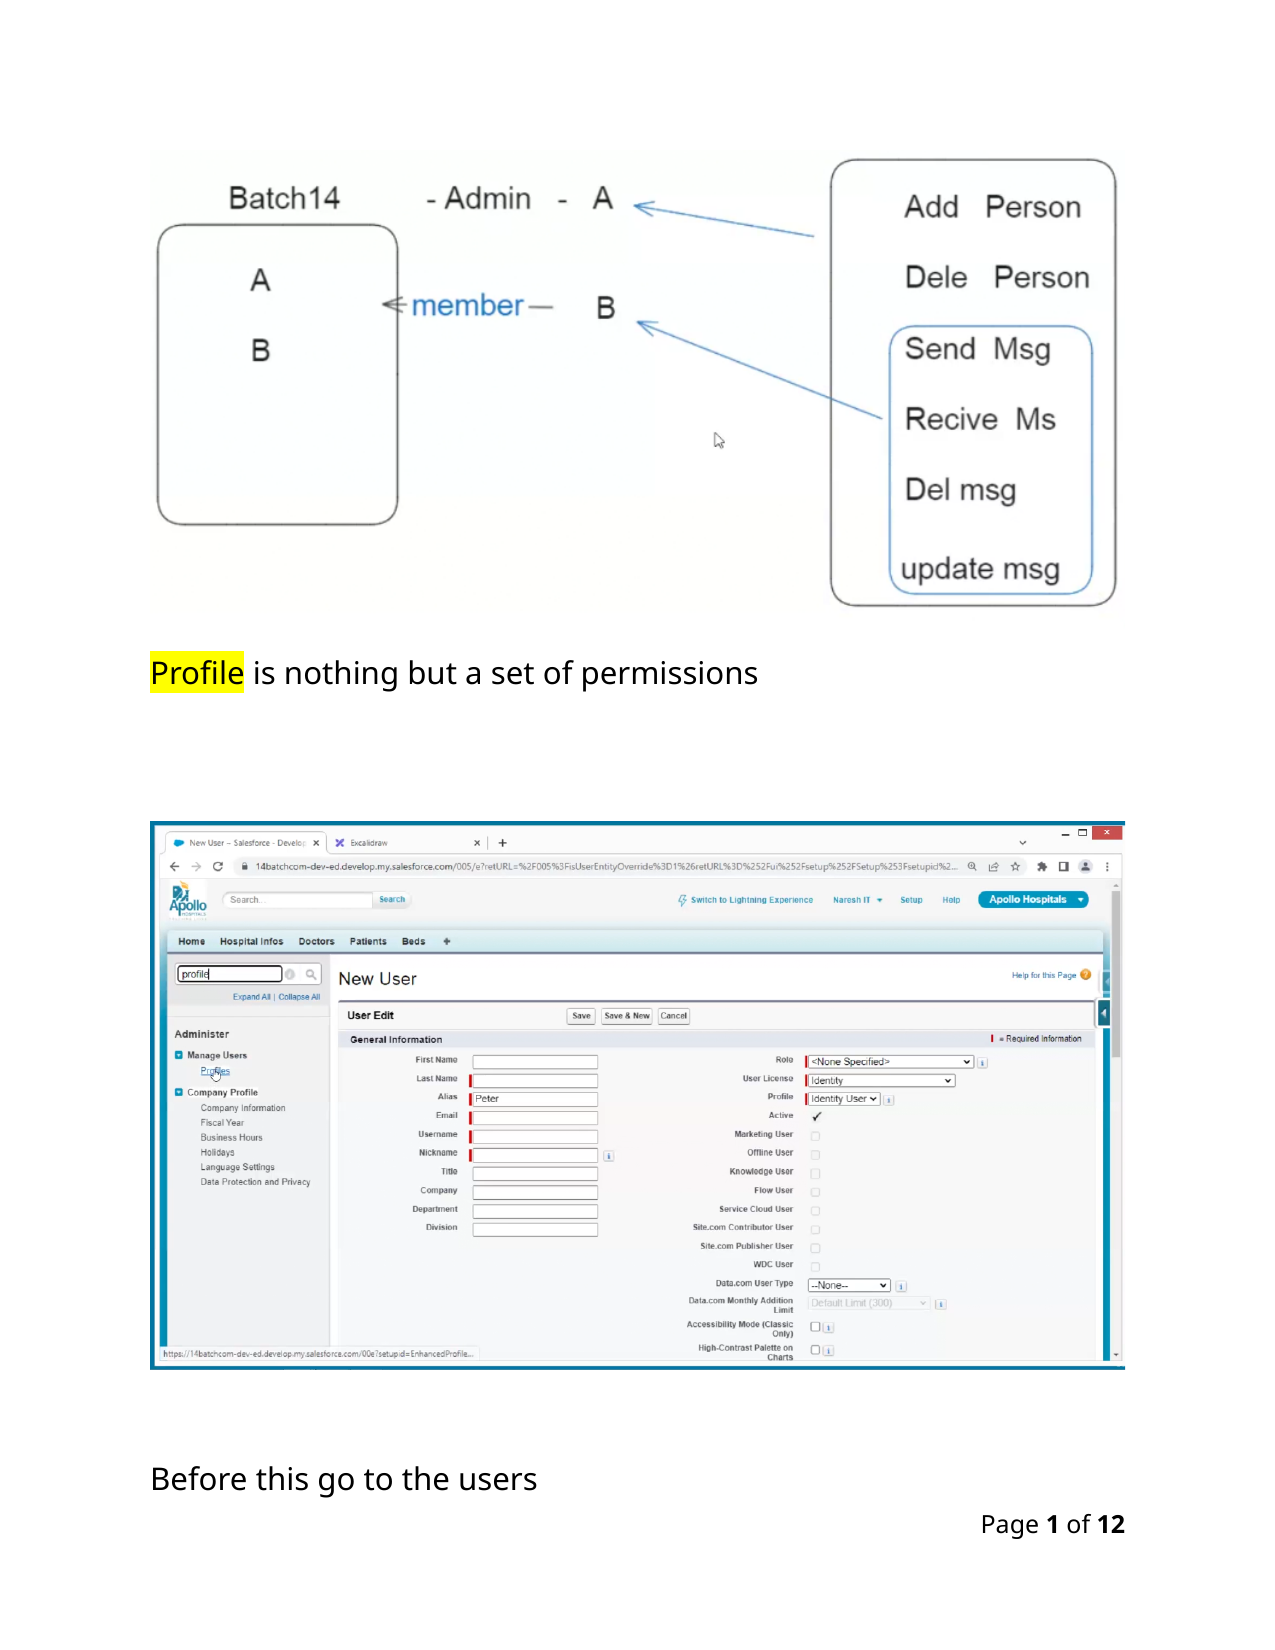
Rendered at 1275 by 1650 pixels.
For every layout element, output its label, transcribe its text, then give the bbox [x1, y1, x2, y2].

text Profile is nothing but a set of permissions [244, 651, 1125, 693]
picture [150, 150, 1125, 629]
picture [155, 826, 1125, 1366]
text Before this go to the users [150, 1457, 1125, 1500]
